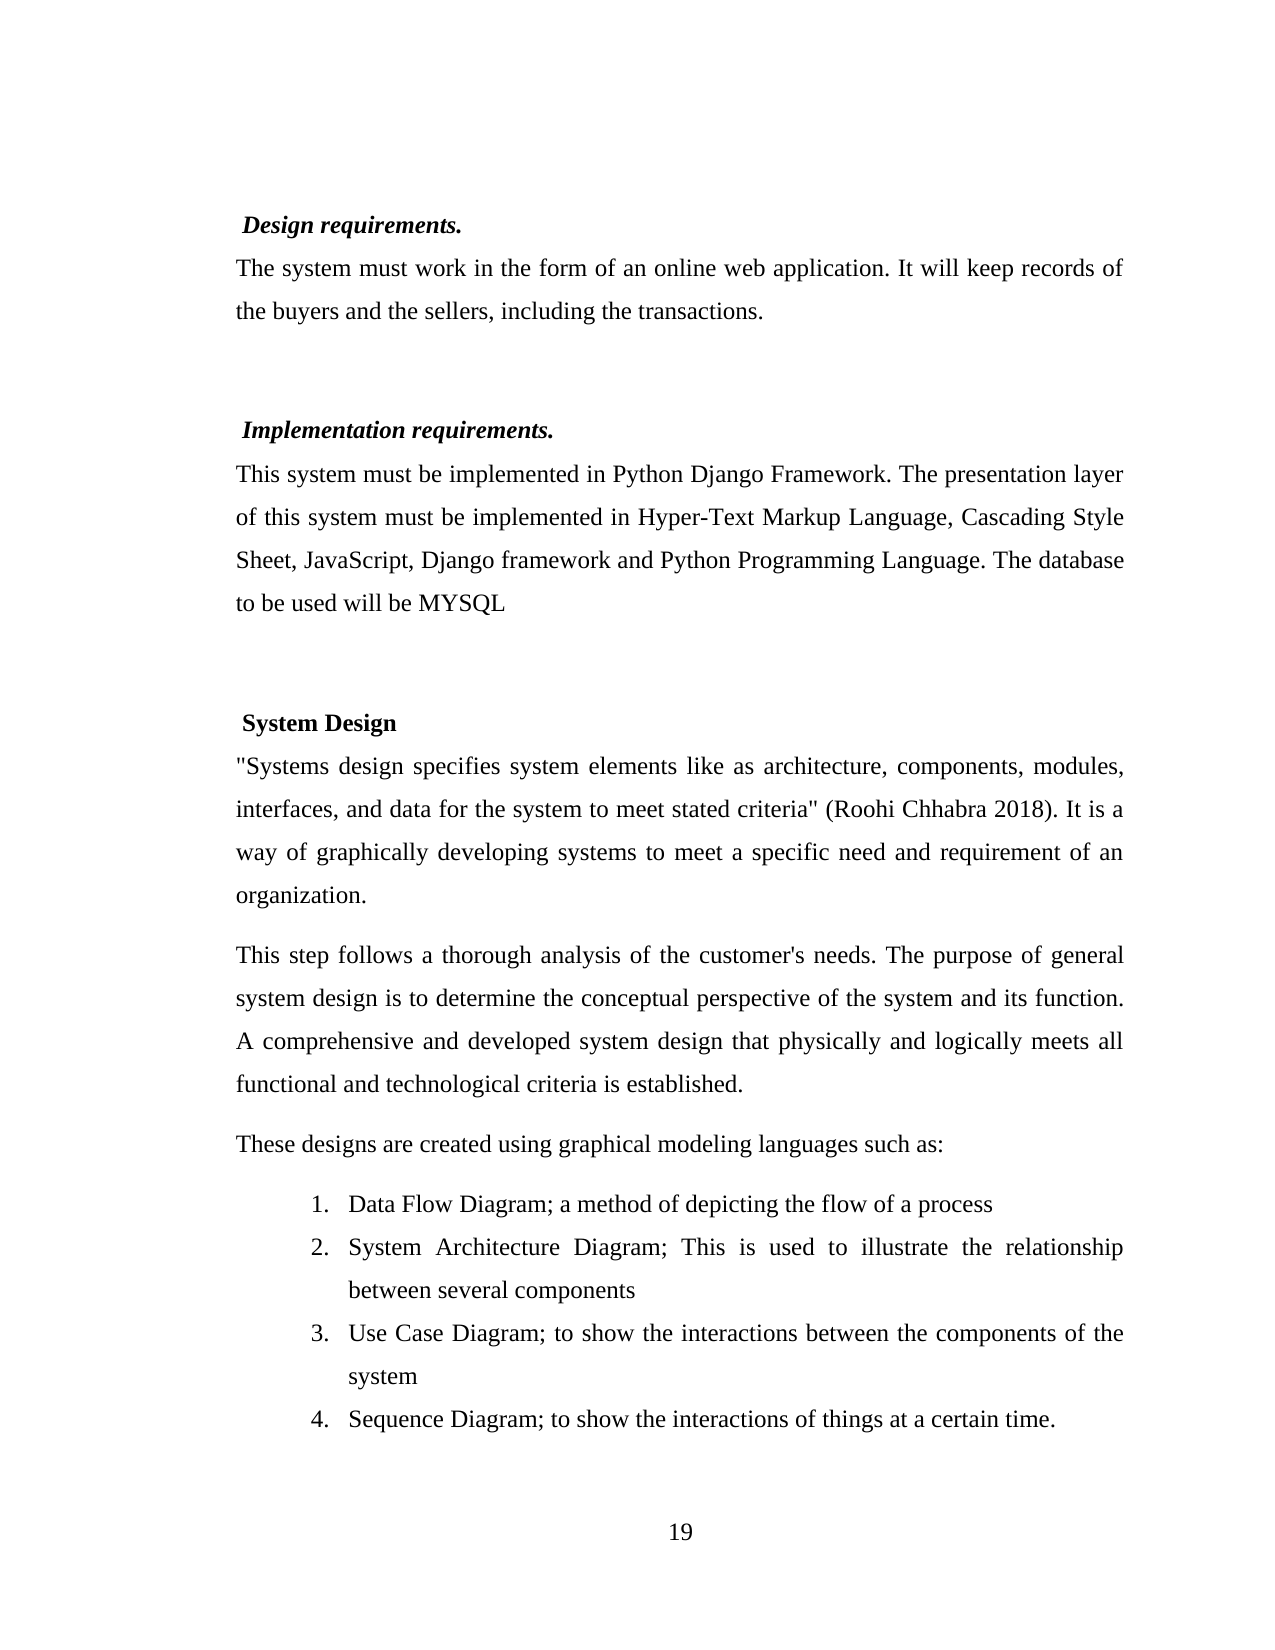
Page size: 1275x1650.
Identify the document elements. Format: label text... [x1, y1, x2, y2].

text This step follows a thorough analysis of the customer's needs. The purpose of general system design is to determine the conceptual perspective of the system and its function. A comprehensive and developed system design that physically and logically meets all functional and technological criteria is established. [236, 940, 1125, 1098]
text "Systems design specifies system elements like as architecture, components, modules, interfaces, and data for the system to meet stated criteria" (Roohi Chhabra 2018). It is a way of graphically developing systems to meet a specific need and requirement of an organization. [236, 751, 1125, 909]
subtitle System Design [236, 708, 1125, 736]
subtitle Implementation requirements. [236, 416, 1125, 444]
text This system must be implemented in Python Django Framework. The presentation layer of this system must be implemented in Hyper-Text Markup Language, Cascading Style Sheet, JavaScript, Django framework and Python Programming Language. The database to be used will be MYSQL [236, 459, 1125, 617]
text The system must work in the form of an online web application. It will keep records of the buyers and the sellers, including the transactions. [236, 253, 1125, 325]
list Data Flow Diagram; a method of depicting the flow of a process [311, 1189, 1125, 1218]
list Sequence Diagram; to show the interactions of things at a certain time. [311, 1404, 1125, 1433]
text These designs are created using graphical modeling languages such as: [236, 1129, 1125, 1158]
list Use Case Diagram; to show the interactions between the components of the system [311, 1318, 1125, 1390]
list System Architecture Diagram; This is used to illustrate the relationship between several components [311, 1232, 1125, 1304]
subtitle Design requirements. [236, 210, 1125, 238]
